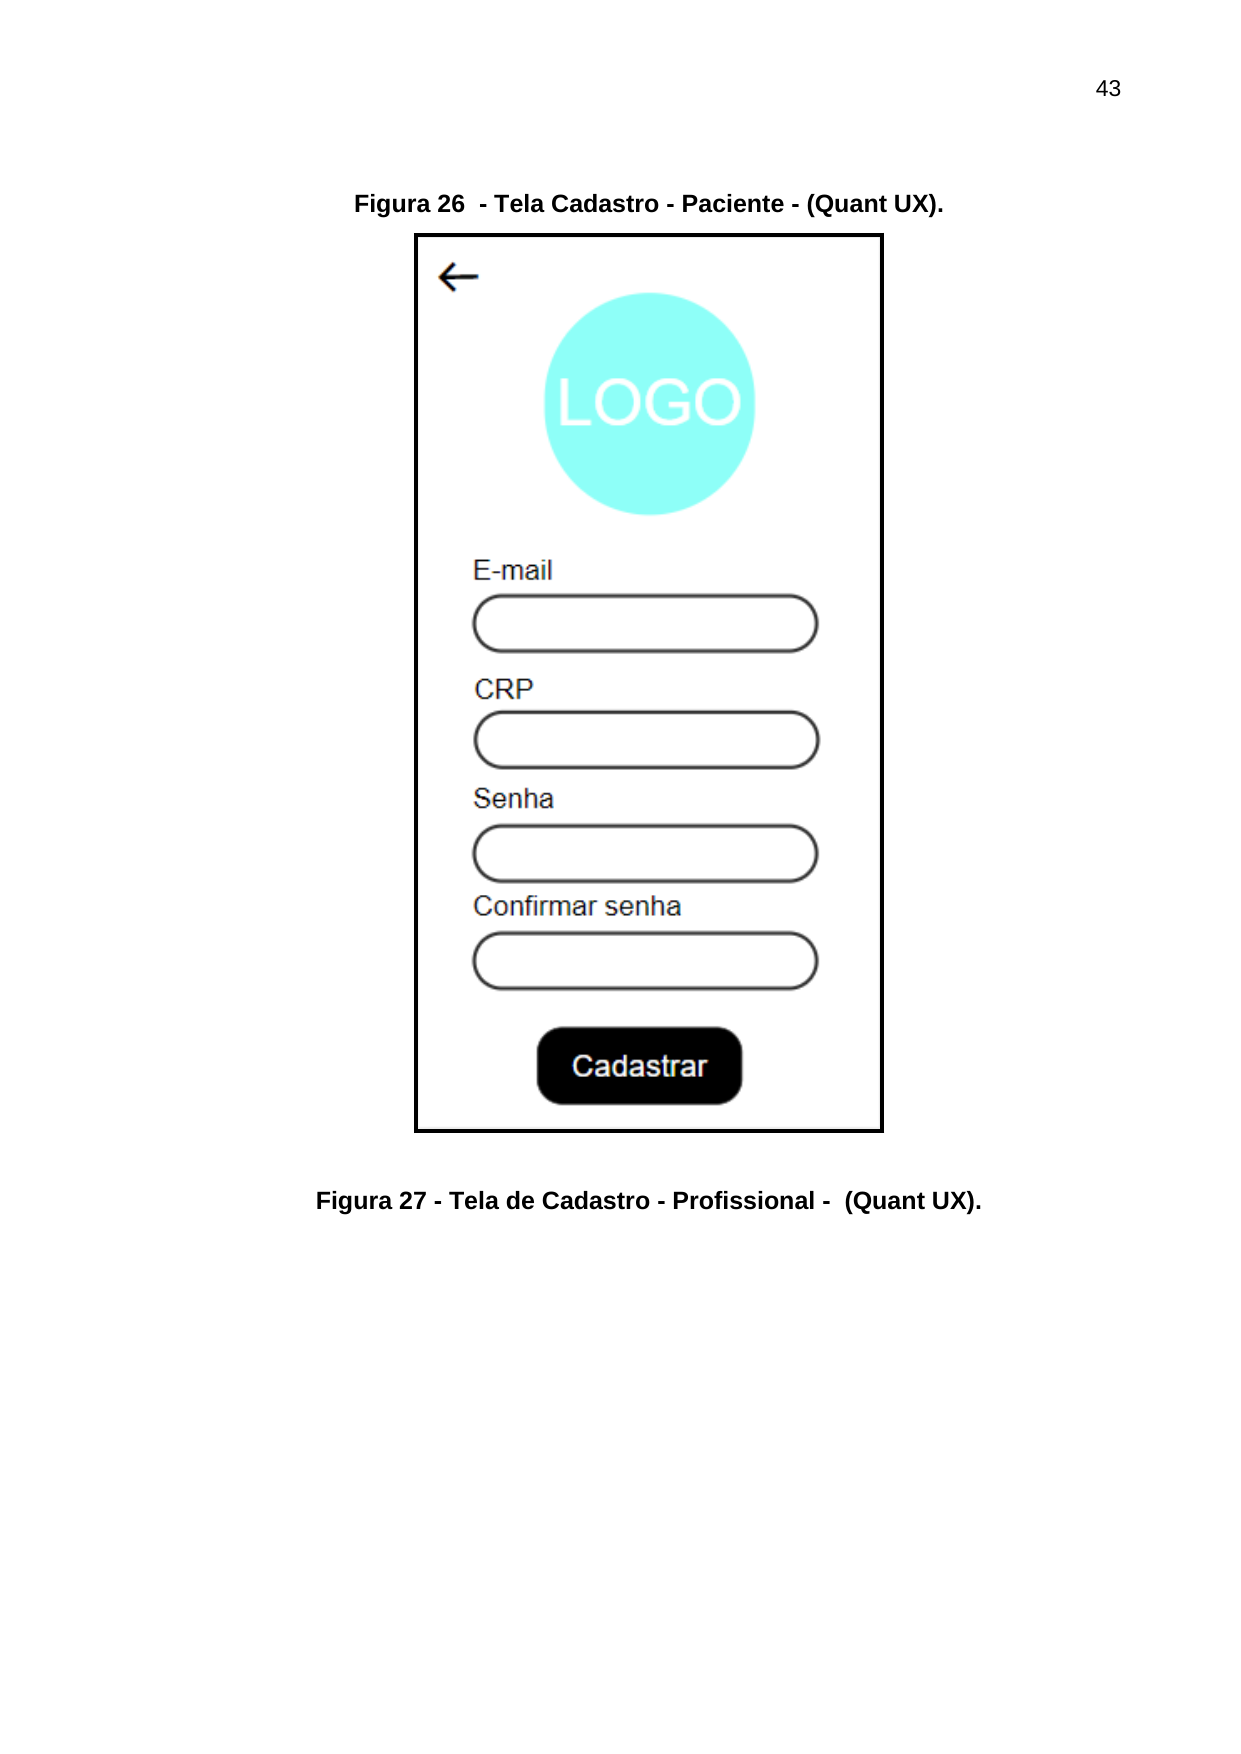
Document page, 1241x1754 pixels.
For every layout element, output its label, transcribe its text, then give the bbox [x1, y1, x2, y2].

text Figura 27 - Tela de Cadastro - Profissional - (Quant UX). [177, 1186, 1121, 1214]
text Figura 26 - Tela Cadastro - Paciente - (Quant UX). [177, 189, 1121, 218]
picture [418, 237, 880, 1129]
